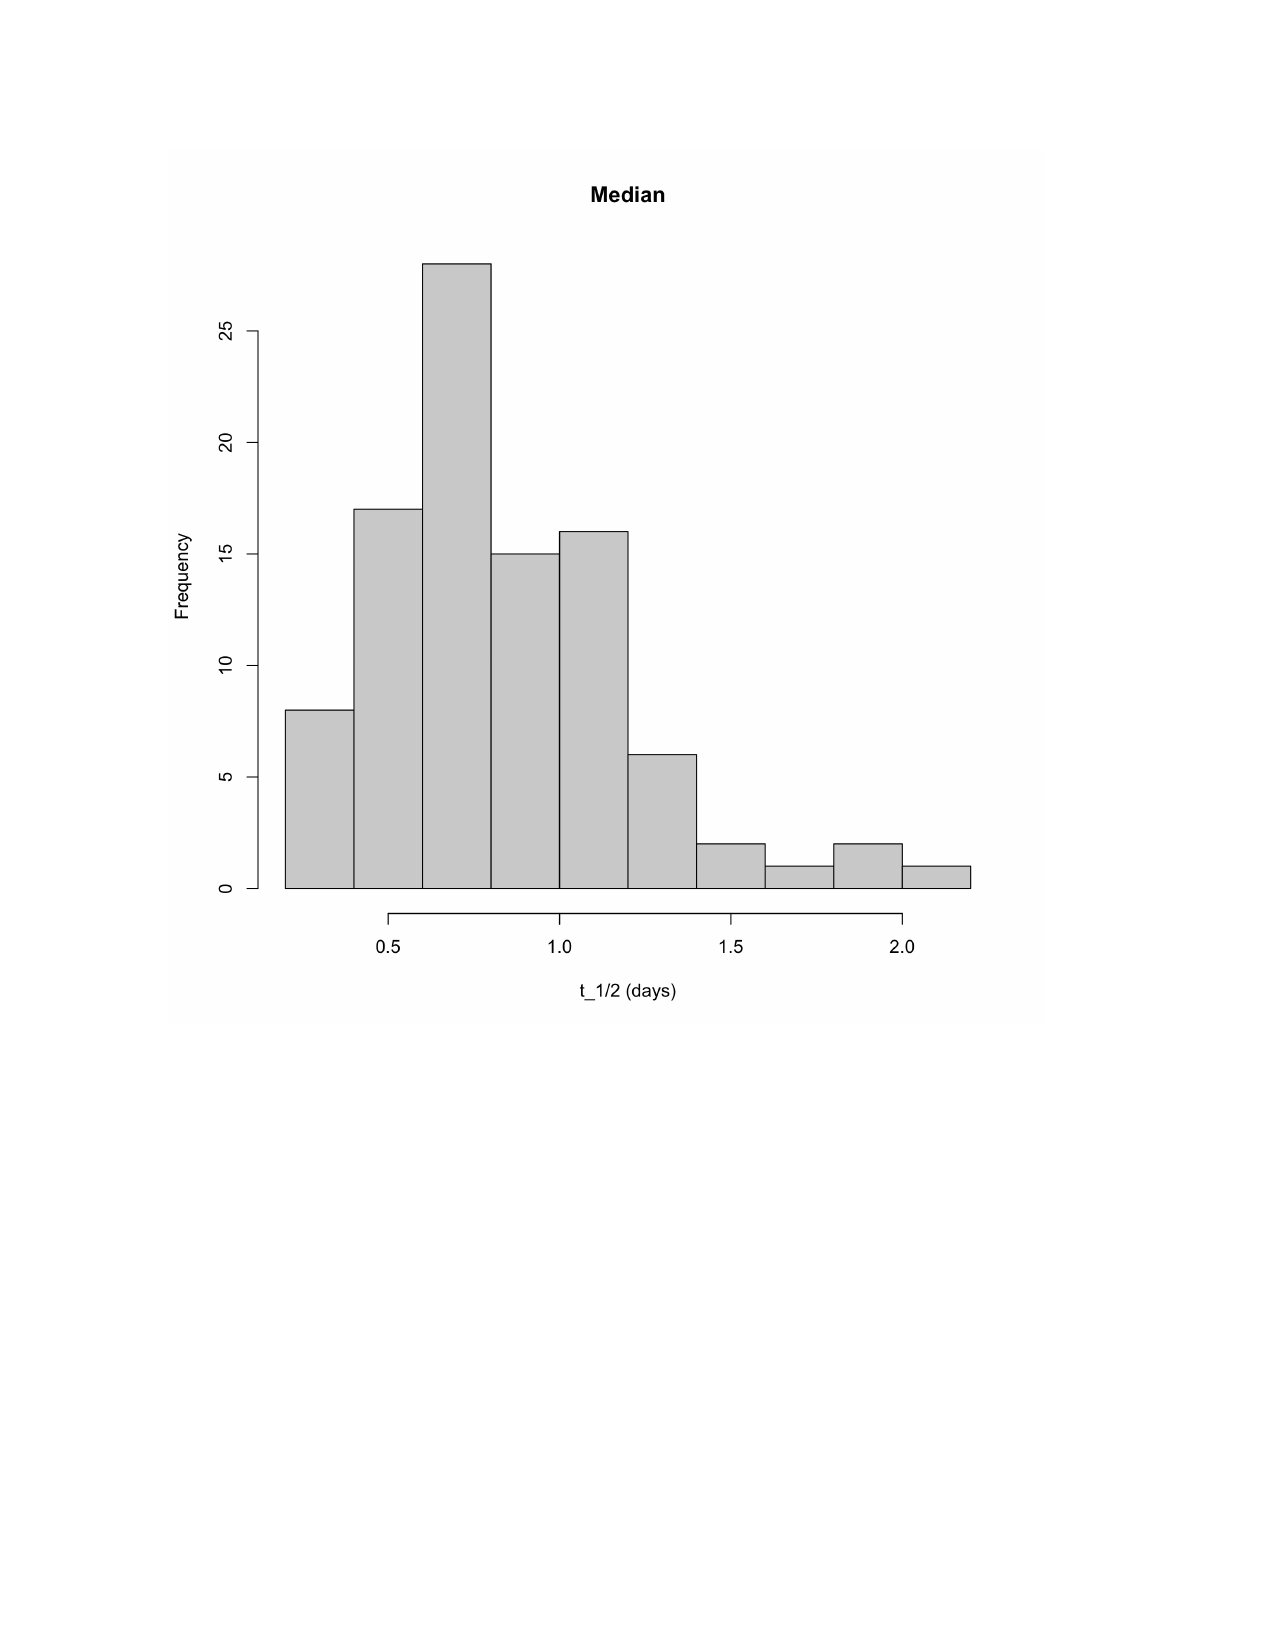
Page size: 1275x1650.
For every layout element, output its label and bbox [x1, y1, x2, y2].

picture [168, 150, 1044, 1025]
